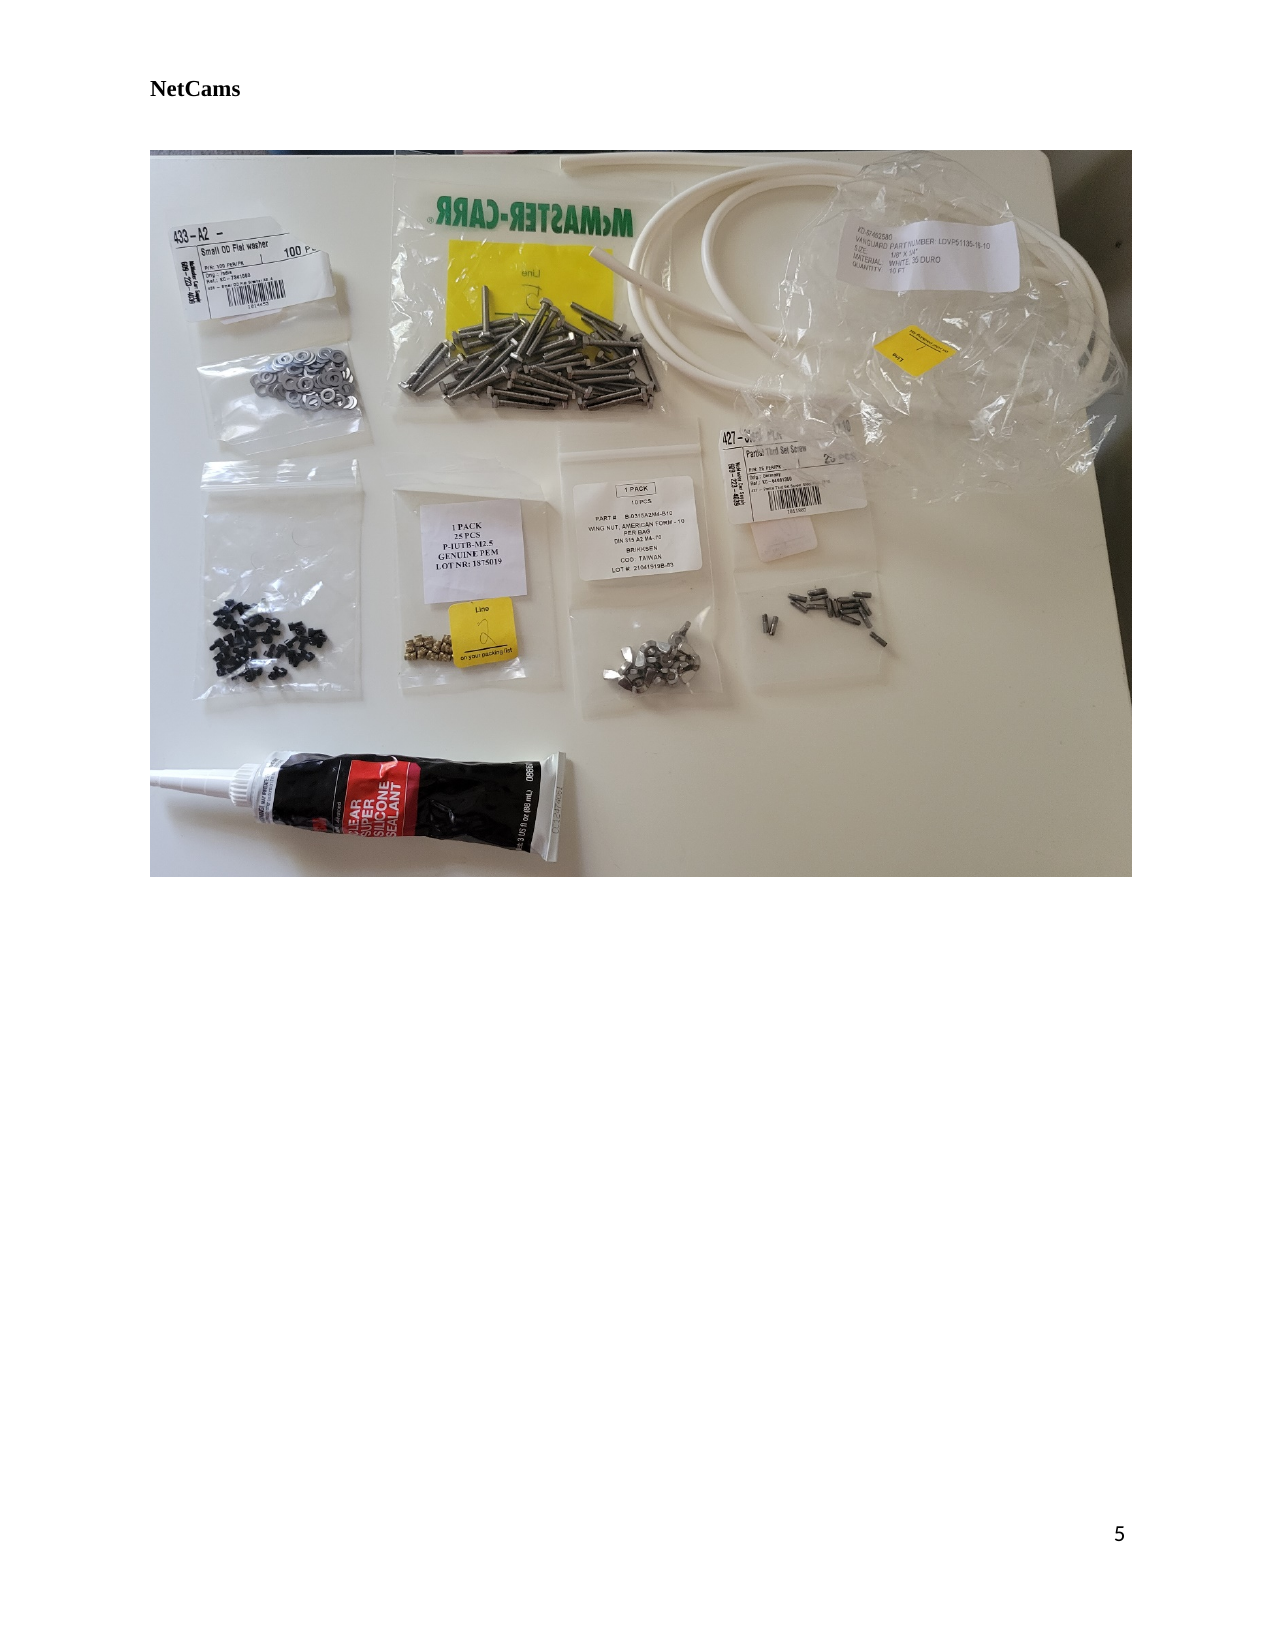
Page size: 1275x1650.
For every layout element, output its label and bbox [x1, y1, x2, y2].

picture [150, 150, 1132, 877]
